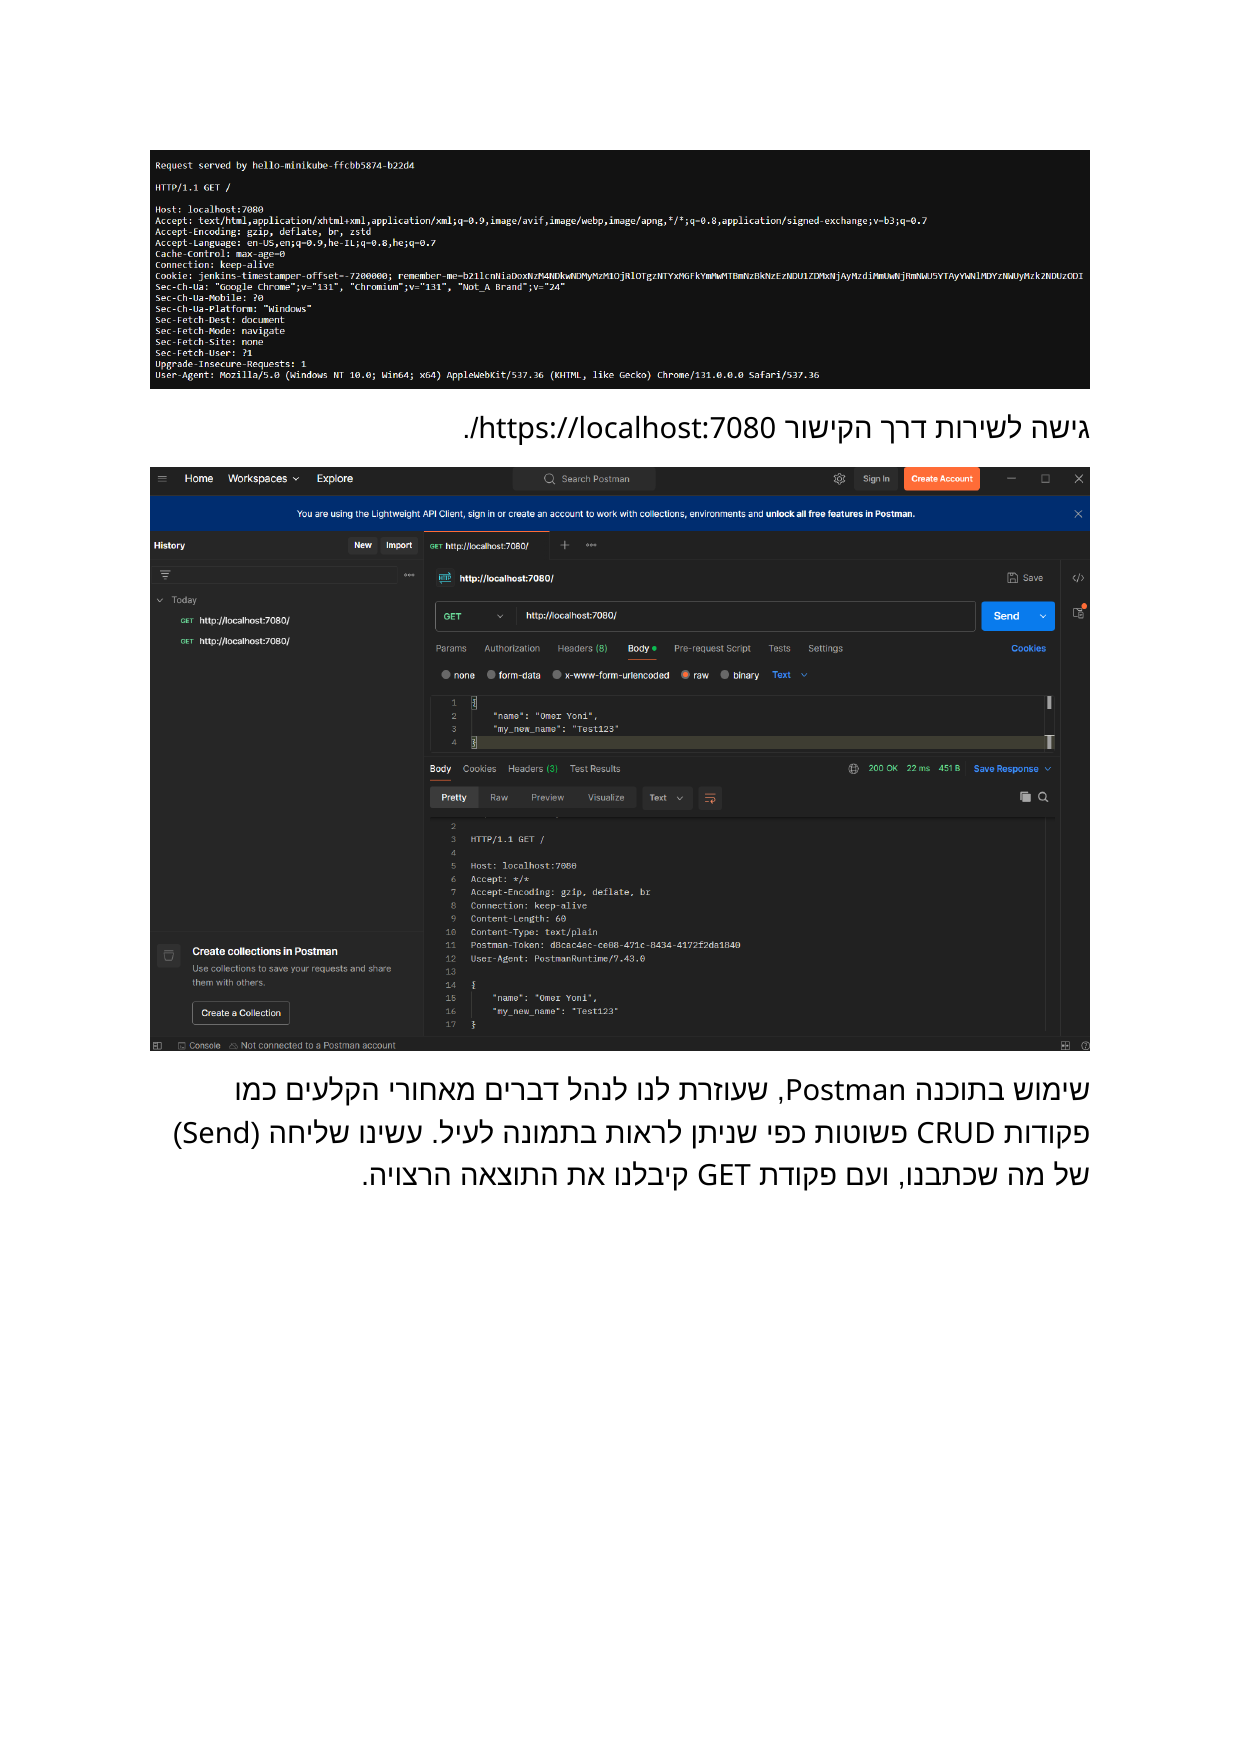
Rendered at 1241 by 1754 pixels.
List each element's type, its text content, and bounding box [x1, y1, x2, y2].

text גישה לשירות דרך הקישור https://localhost:7080/. [150, 408, 1090, 447]
picture [150, 150, 1090, 389]
text שימוש בתוכנה Postman, שעוזרת לנו לנהל דברים מאחורי הקלעים כמו פקודות CRUD פשוטות כפי שניתן לראות בתמונה לעיל. עשינו שליחה (Send) של מה שכתבנו, ועם פקודת GET קיבלנו את התוצאה הרצויה. [150, 1070, 1090, 1194]
picture [150, 467, 1090, 1051]
